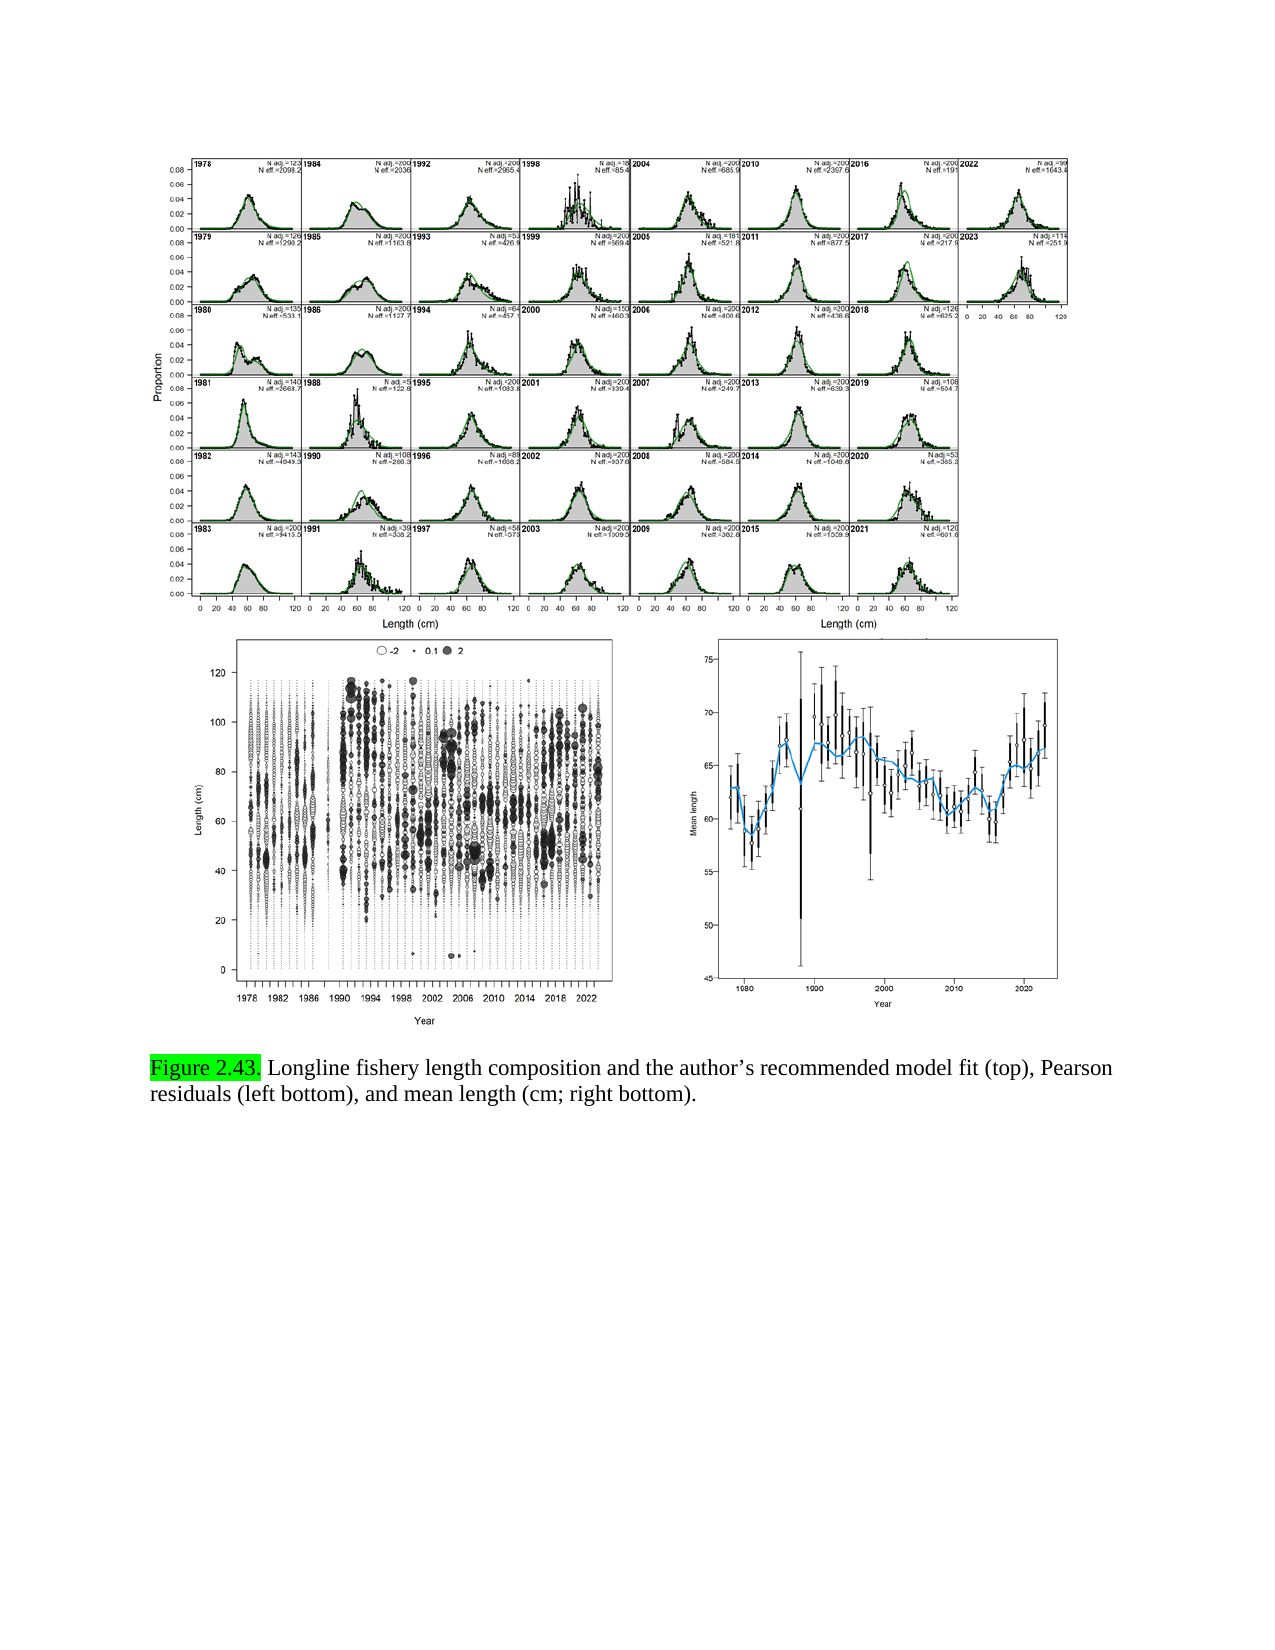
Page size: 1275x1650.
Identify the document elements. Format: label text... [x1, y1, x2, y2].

picture [150, 150, 1076, 1038]
subtitle Figure 2.43. Longline fishery length composition and the author’s recommended model fit (top), Pearson residuals (left bottom), and mean length (cm; right bottom). [150, 1054, 1125, 1107]
